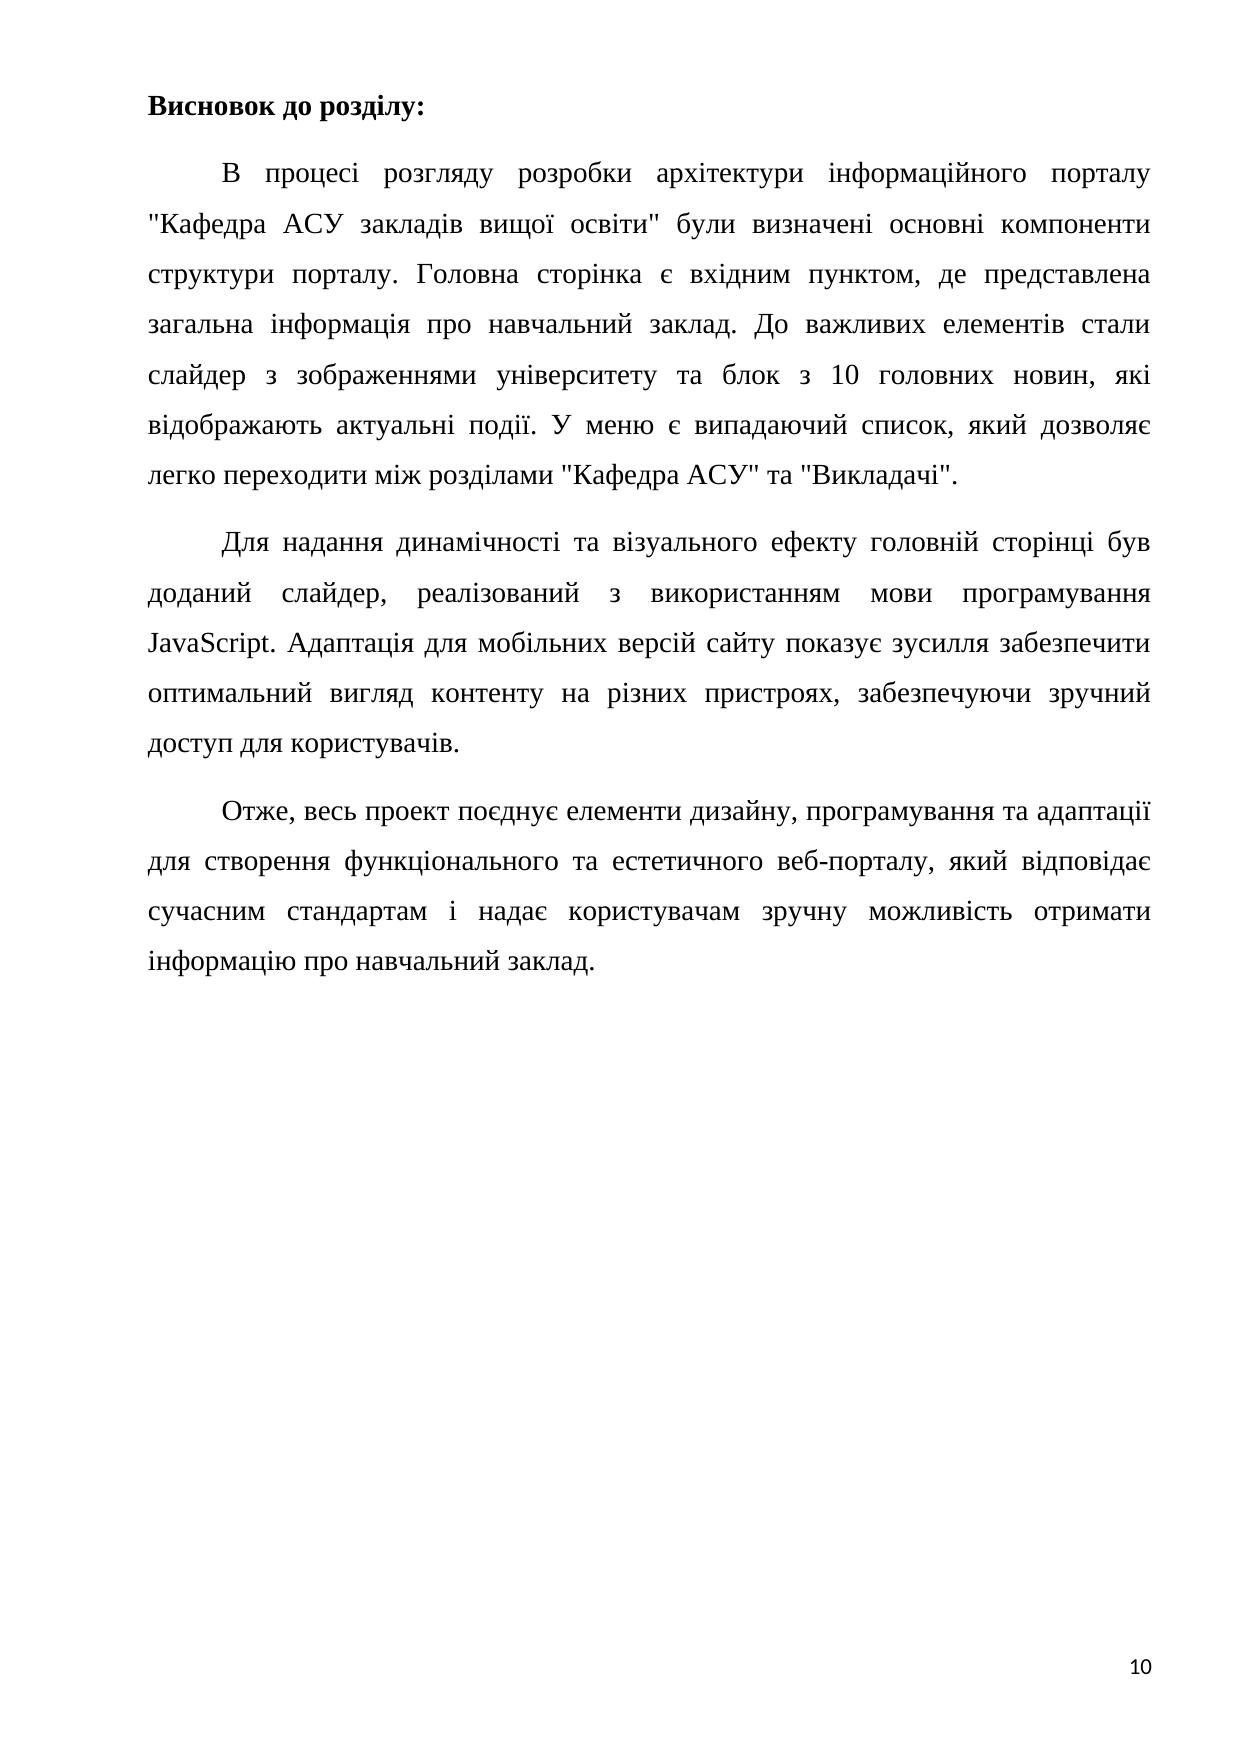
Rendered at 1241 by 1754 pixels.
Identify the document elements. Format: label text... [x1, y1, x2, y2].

text Висновок до розділу: [148, 88, 1152, 122]
text В процесі розгляду розробки архітектури інформаційного порталу "Кафедра АСУ закладів вищої освіти" були визначені основні компоненти структури порталу. Головна сторінка є вхідним пунктом, де представлена загальна інформація про навчальний заклад. До важливих елементів стали слайдер з зображеннями університету та блок з 10 головних новин, які відображають актуальні події. У меню є випадаючий список, який дозволяє легко переходити між розділами "Кафедра АСУ" та "Викладачі". [148, 156, 1152, 491]
text Отже, весь проект поєднує елементи дизайну, програмування та адаптації для створення функціонального та естетичного веб-порталу, який відповідає сучасним стандартам і надає користувачам зручну можливість отримати інформацію про навчальний заклад. [148, 793, 1152, 977]
text Для надання динамічності та візуального ефекту головній сторінці був доданий слайдер, реалізований з використанням мови програмування JavaScript. Адаптація для мобільних версій сайту показує зусилля забезпечити оптимальний вигляд контенту на різних пристроях, забезпечуючи зручний доступ для користувачів. [148, 524, 1152, 759]
